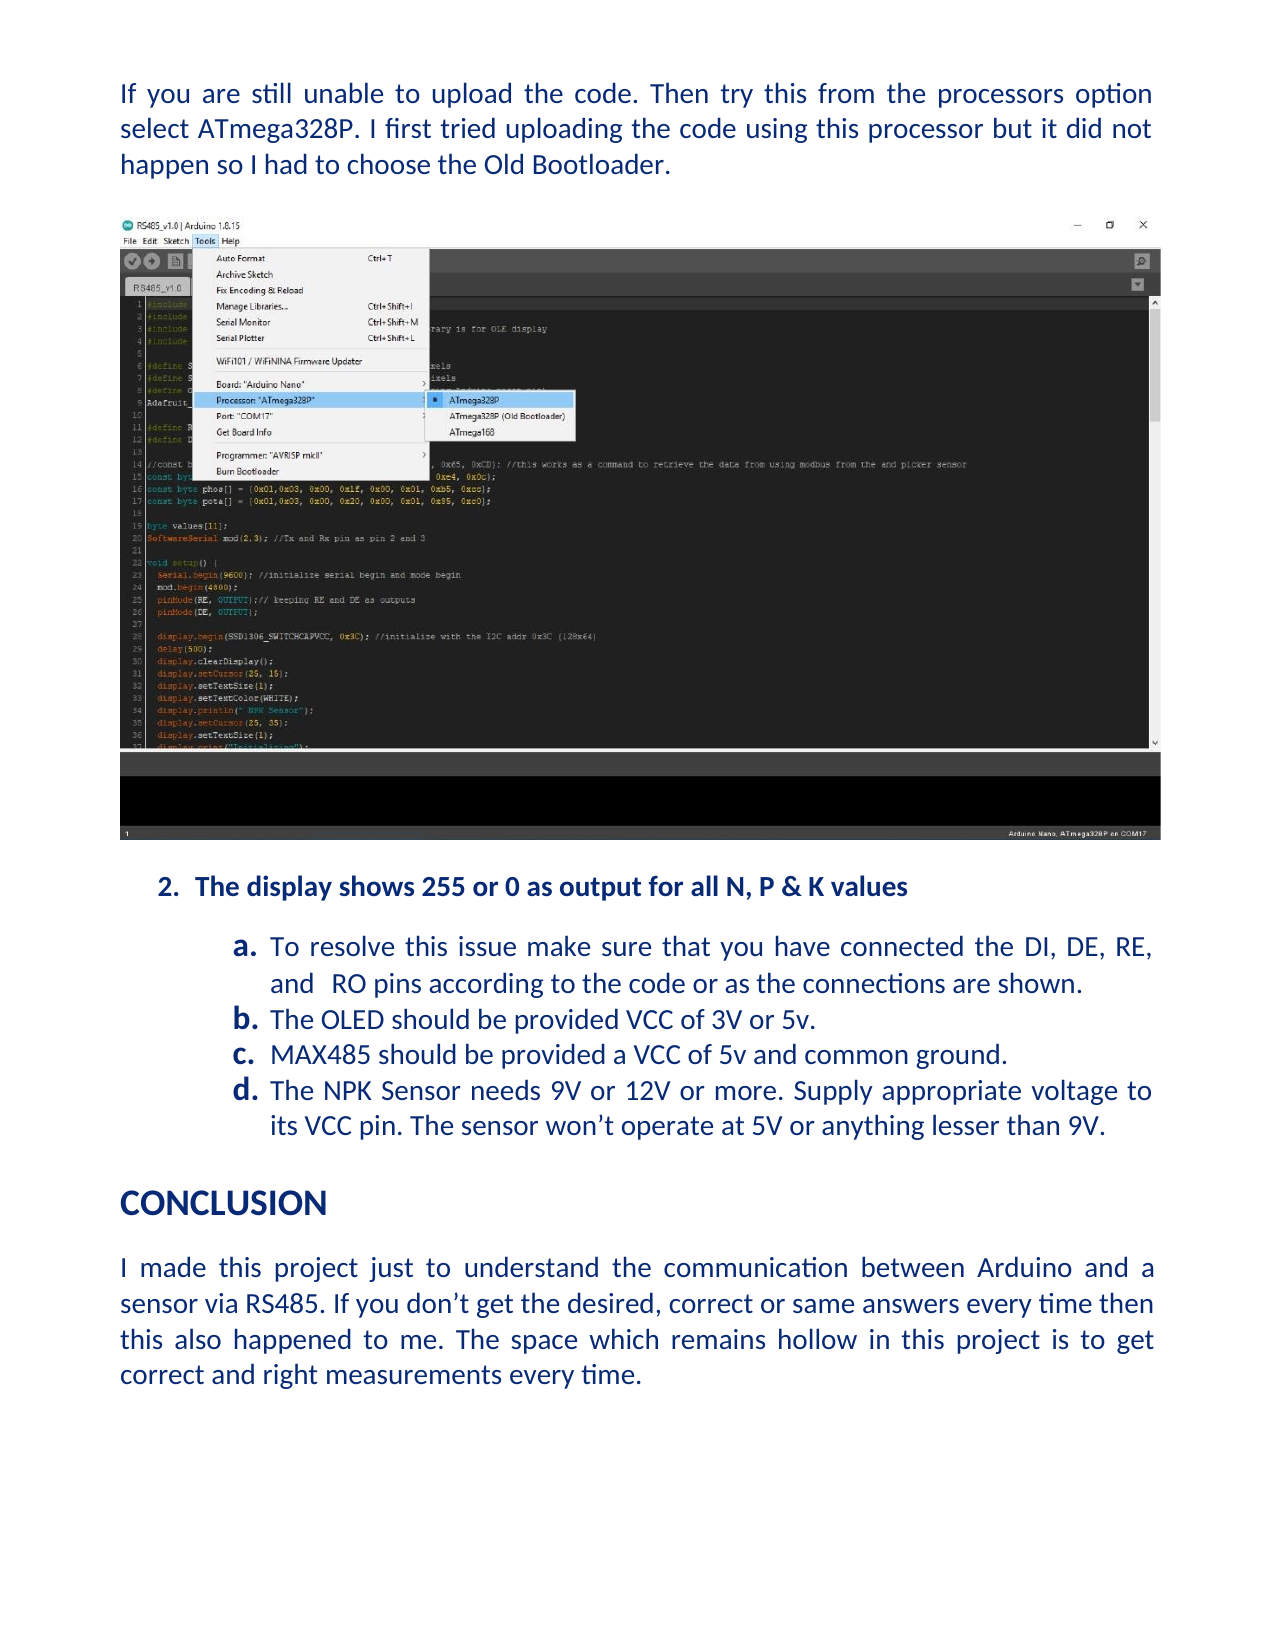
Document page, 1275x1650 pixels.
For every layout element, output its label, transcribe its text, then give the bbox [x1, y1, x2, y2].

picture [120, 217, 1161, 840]
list The NPK Sensor needs 9V or 12V or more. Supply appropriate voltage to its VCC pin. The sensor won’t operate at 5V or anything lesser than 9V. [232, 1072, 1177, 1143]
subtitle CONCLUSION [120, 1179, 1177, 1224]
list MAX485 should be provided a VCC of 5v and common ground. [232, 1036, 1177, 1072]
text If you are still unable to upload the code. Then try this from the processors option select ATmega328P. I first tried uploading the code using this processor but it did not happen so I had to choose the Old Bootloader. [120, 75, 1154, 182]
list The display shows 255 or 0 as output for all N, P & K values [157, 868, 1177, 904]
list The OLED should be provided VCC of 3V or 5v. [232, 1001, 1177, 1036]
list To resolve this issue make sure that you have connected the DI, DE, RE, and RO pins according to the code or as the connections are shown. [232, 924, 1156, 1001]
text I made this project just to understand the communication between Arduino and a sensor via RS485. If you don’t get the desired, correct or same answers every time then this also happened to me. The space which remains hollow in this project is to get correct and right measurements every time. [120, 1249, 1156, 1392]
